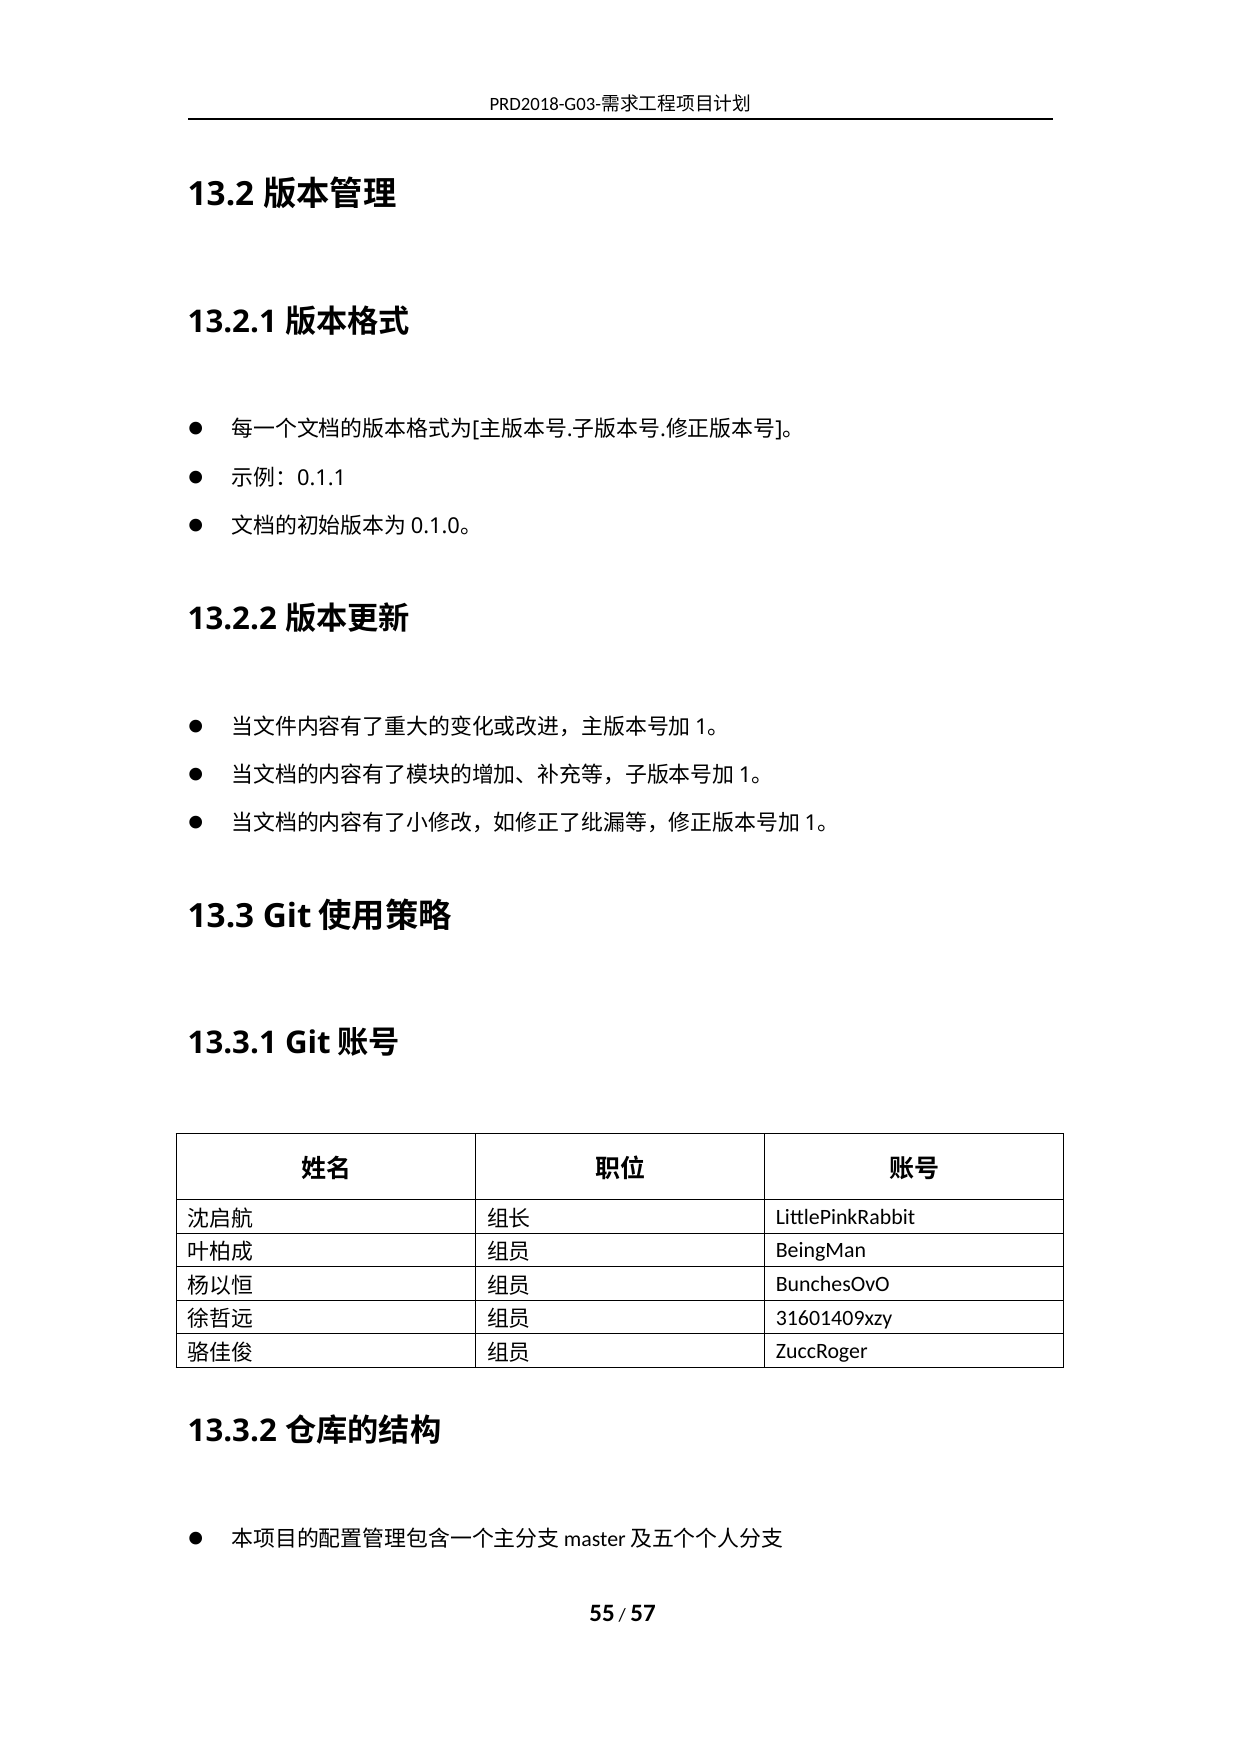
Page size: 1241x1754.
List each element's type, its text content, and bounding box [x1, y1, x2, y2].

table_cell 杨以恒 [177, 1267, 475, 1300]
subtitle 13.3 Git使用策略 [187, 881, 1053, 946]
table_cell BeingMan [765, 1234, 1063, 1266]
list 本项目的配置管理包含一个主分支master及五个个人分支 [187, 1520, 1053, 1553]
table_cell LittlePinkRabbit [765, 1200, 1063, 1233]
table_cell ZuccRoger [765, 1334, 1063, 1367]
table_header 账号 [765, 1134, 1063, 1199]
table_cell 组员 [476, 1267, 764, 1300]
table_cell 组长 [476, 1200, 764, 1233]
table_cell 组员 [476, 1301, 764, 1333]
table_header 姓名 [177, 1134, 475, 1199]
list 示例：0.1.1 [187, 459, 1053, 492]
table_cell BunchesOvO [765, 1267, 1063, 1300]
subtitle 13.2.1 版本格式 [187, 286, 1053, 351]
subtitle 13.2 版本管理 [187, 158, 1053, 223]
table_cell 骆佳俊 [177, 1334, 475, 1367]
table_cell 沈启航 [177, 1200, 475, 1233]
table_cell 组员 [476, 1334, 764, 1367]
table_cell 组员 [476, 1234, 764, 1266]
list 当文件内容有了重大的变化或改进，主版本号加1。 [187, 708, 1053, 741]
table_cell 徐哲远 [177, 1301, 475, 1333]
list 当文档的内容有了模块的增加、补充等，子版本号加1。 [187, 757, 1053, 789]
list 每一个文档的版本格式为[主版本号.子版本号.修正版本号]。 [187, 411, 1053, 444]
table_cell 31601409xzy [765, 1301, 1063, 1333]
table_header 职位 [476, 1134, 764, 1199]
table_cell 叶柏成 [177, 1234, 475, 1266]
list 文档的初始版本为0.1.0。 [187, 508, 1053, 540]
list 当文档的内容有了小修改，如修正了纰漏等，修正版本号加1。 [187, 805, 1053, 838]
subtitle 13.3.2 仓库的结构 [187, 1395, 1053, 1460]
subtitle 13.2.2 版本更新 [187, 583, 1053, 648]
subtitle 13.3.1 Git账号 [187, 1008, 1053, 1073]
